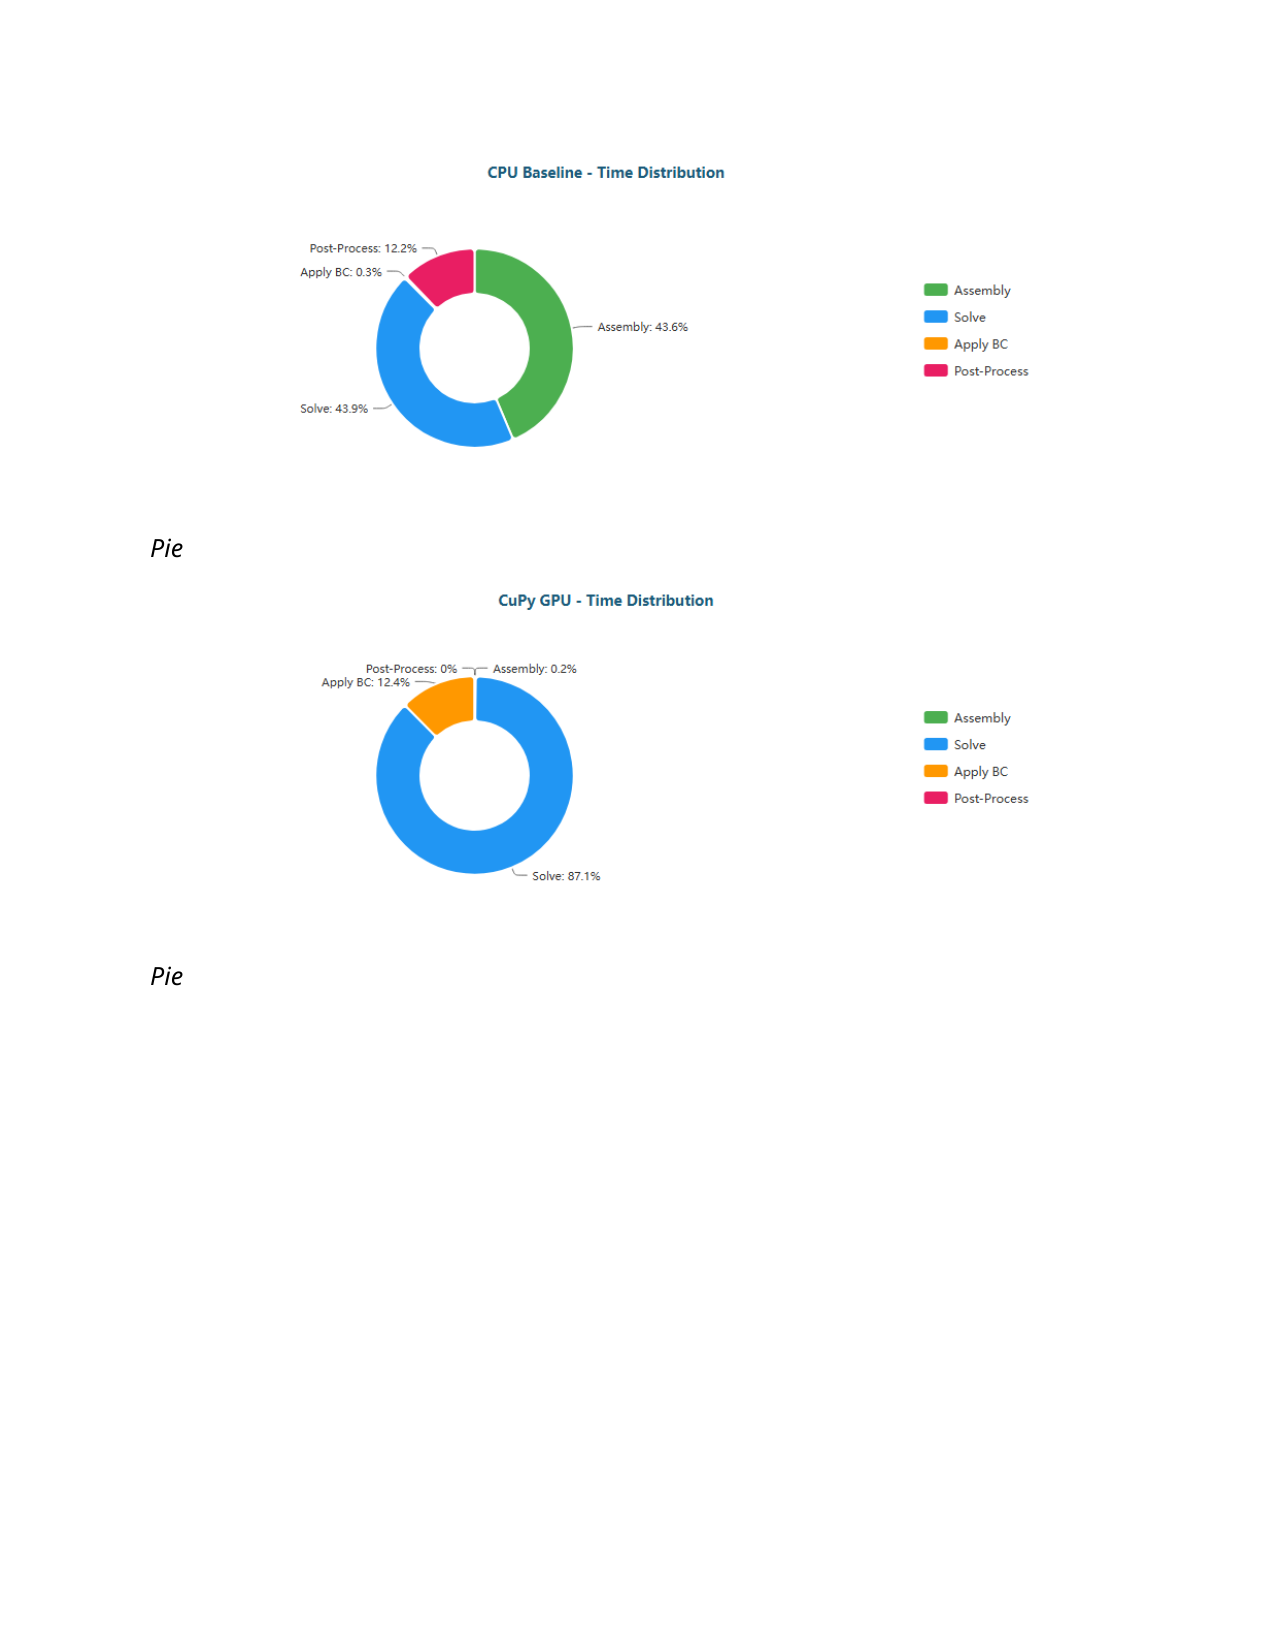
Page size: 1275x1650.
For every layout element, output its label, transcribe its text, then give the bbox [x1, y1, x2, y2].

text Pie [150, 959, 1125, 993]
text Pie [150, 531, 1125, 565]
picture [168, 150, 1044, 511]
picture [168, 577, 1044, 938]
